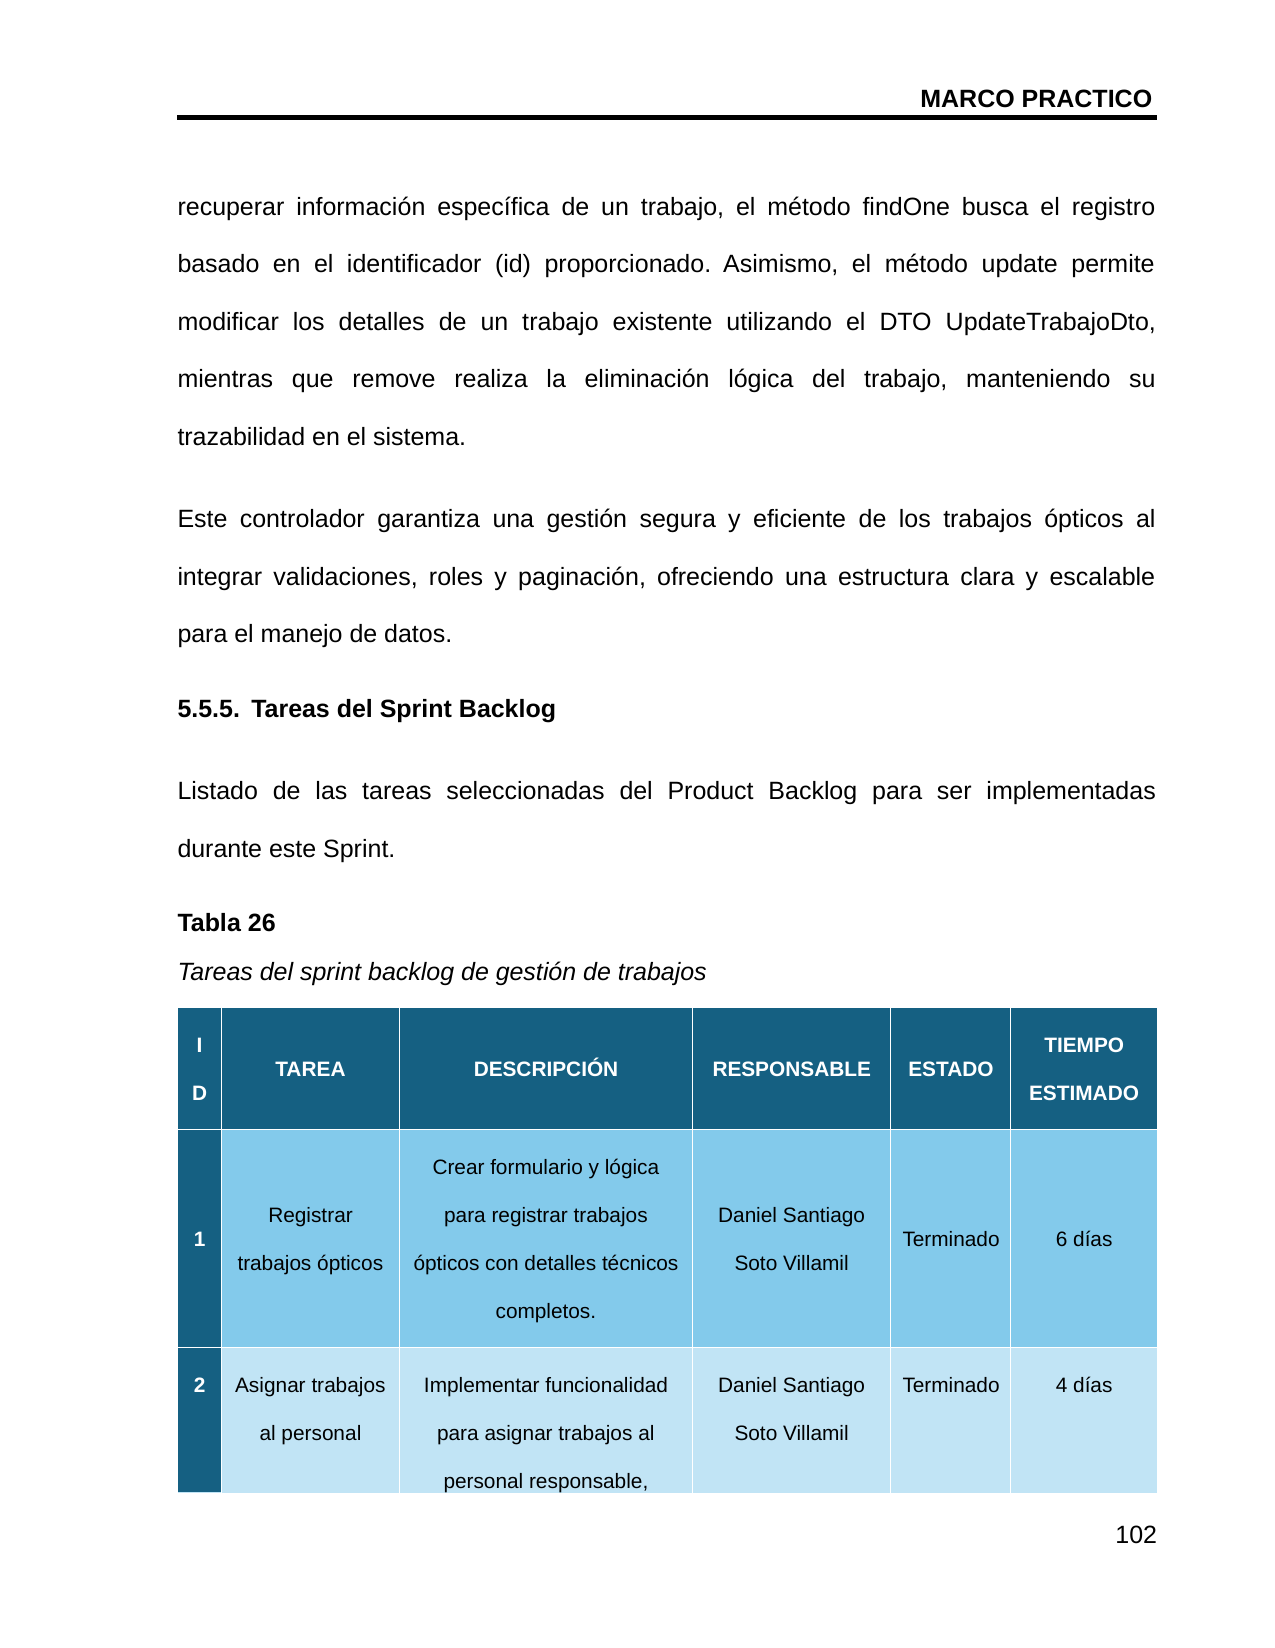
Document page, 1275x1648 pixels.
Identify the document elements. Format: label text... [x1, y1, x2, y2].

table_cell Terminado [891, 1130, 1010, 1347]
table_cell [400, 1348, 692, 1492]
text Tabla 26 [177, 908, 1157, 937]
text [177, 192, 1157, 451]
table_cell 1 [178, 1130, 221, 1347]
text Tareas del sprint backlog de gestión de trabajos [177, 957, 1157, 986]
table_header DESCRIPCIÓN [400, 1008, 692, 1129]
table_header TAREA [222, 1008, 399, 1129]
text Este controlador garantiza una gestión segura y eficiente de los trabajos ópticos al integrar validaciones, roles y paginación, ofreciendo una estructura clara y escalable para el manejo de datos. [177, 504, 1157, 648]
table_header RESPONSABLE [693, 1008, 890, 1129]
table_cell Registrar trabajos ópticos [222, 1130, 399, 1347]
table_header ESTADO [891, 1008, 1010, 1129]
text Listado de las tareas seleccionadas del Product Backlog para ser implementadas durante este Sprint. [177, 776, 1157, 862]
table_cell Daniel Santiago Soto Villamil [693, 1130, 890, 1347]
table_cell Terminado [891, 1348, 1010, 1492]
table_cell 4 días [1011, 1348, 1157, 1492]
table_header TIEMPO ESTIMADO [1011, 1008, 1157, 1129]
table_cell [222, 1348, 399, 1492]
table_cell Crear formulario y lógica para registrar trabajos ópticos con detalles técnicos completos. [400, 1130, 692, 1347]
table_cell 2 [178, 1348, 221, 1492]
table_cell 6 días [1011, 1130, 1157, 1347]
subtitle Tareas del Sprint Backlog [177, 694, 1157, 722]
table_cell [693, 1348, 890, 1492]
table_header ID [178, 1008, 221, 1129]
